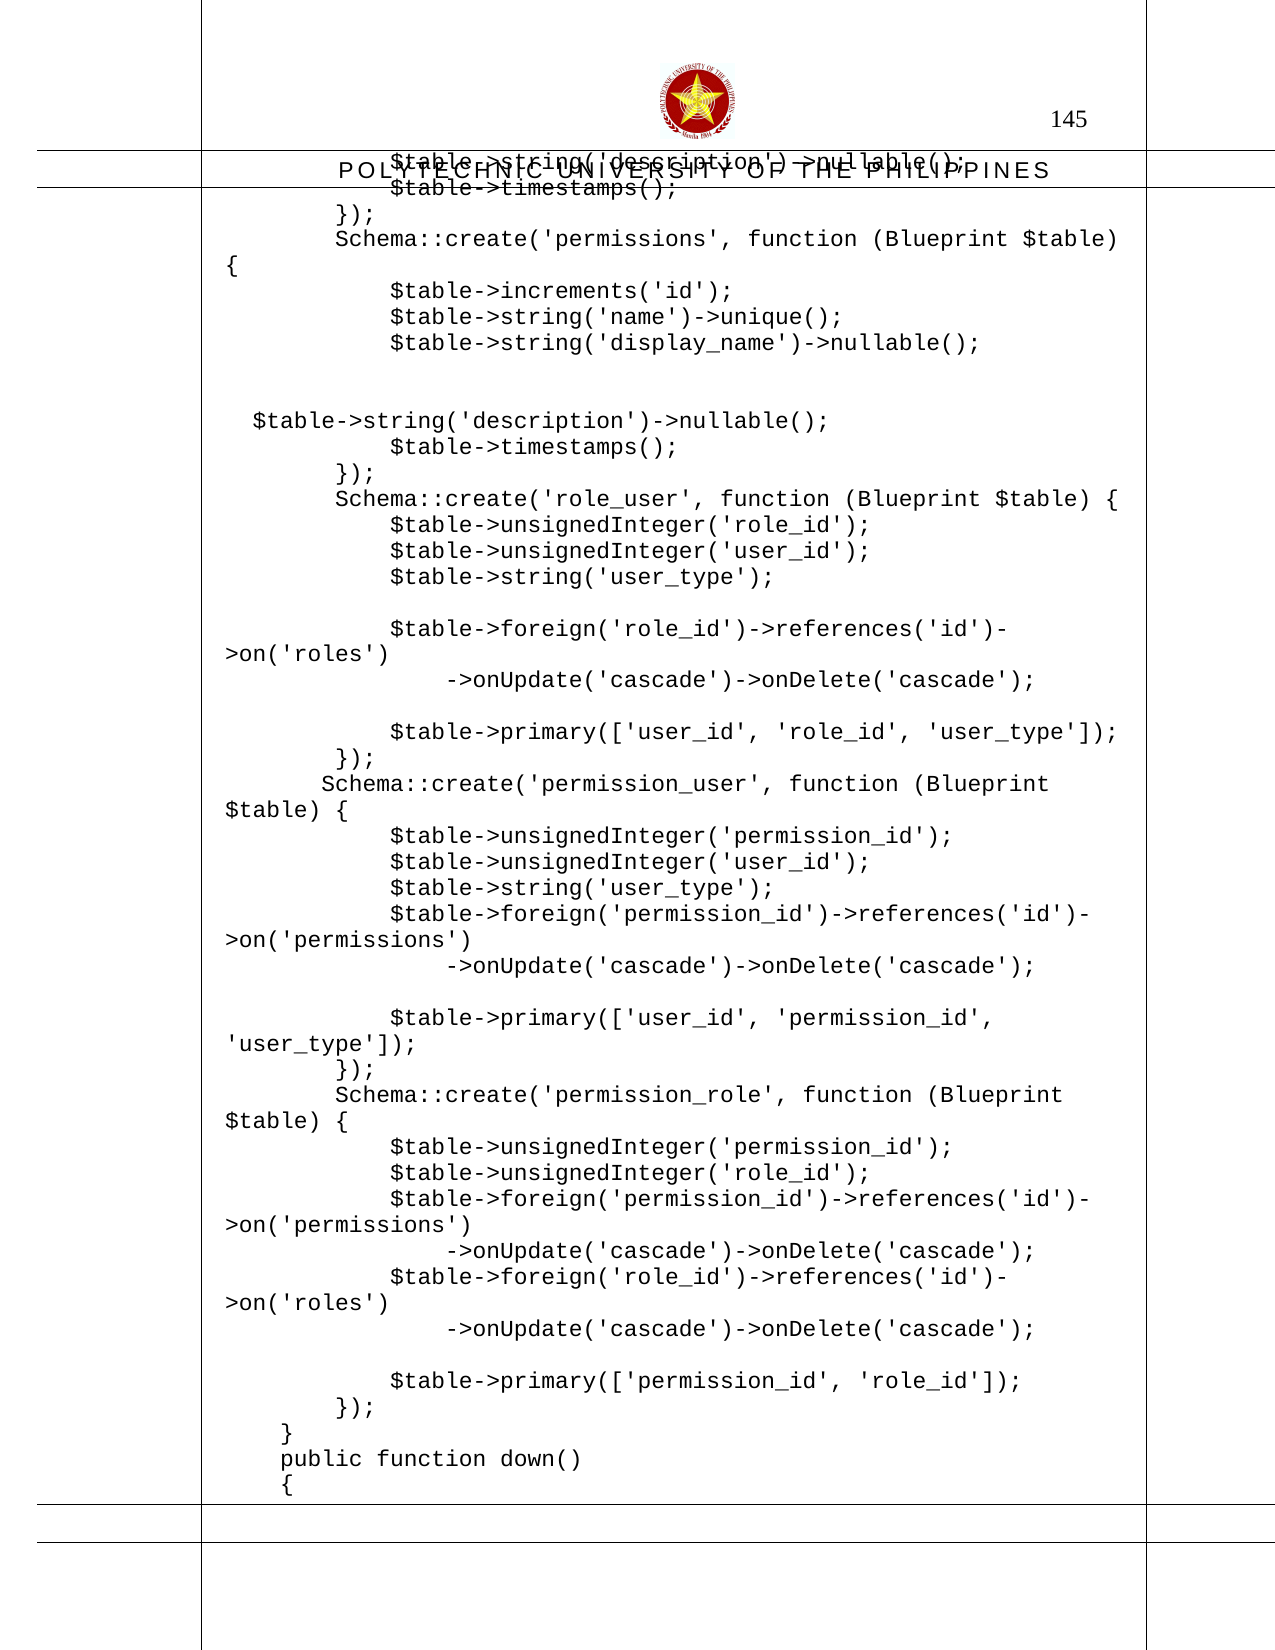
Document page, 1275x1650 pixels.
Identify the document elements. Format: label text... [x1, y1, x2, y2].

text Schema::create('permission_role', function (Blueprint $table) { [225, 1084, 1125, 1136]
text }); [225, 202, 1125, 228]
text $table->primary(['user_id', 'permission_id', 'user_type']); [225, 1006, 1125, 1058]
text Schema::create('permission_user', function (Blueprint $table) { [225, 772, 1125, 824]
text $table->timestamps(); [225, 176, 1125, 202]
text $table->string('name')->unique(); [225, 306, 1125, 332]
text $table->unsignedInteger('role_id'); [225, 513, 1125, 539]
text $table->string('user_type'); [225, 565, 1125, 591]
picture [660, 63, 735, 139]
text }); [225, 747, 1125, 772]
text $table->primary(['permission_id', 'role_id']); [225, 1369, 1125, 1395]
text Schema::create('permissions', function (Blueprint $table) { [225, 228, 1125, 280]
text $table->timestamps(); [225, 435, 1125, 461]
text ->onUpdate('cascade')->onDelete('cascade'); [225, 1239, 1125, 1265]
text ->onUpdate('cascade')->onDelete('cascade'); [225, 1317, 1125, 1343]
text $table->foreign('role_id')->references('id')->on('roles') [225, 1265, 1125, 1317]
text $table->string('user_type'); [225, 876, 1125, 902]
text $table->unsignedInteger('user_id'); [225, 850, 1125, 876]
text $table->string('display_name')->nullable(); [225, 332, 1125, 357]
text $table->foreign('permission_id')->references('id')->on('permissions') [225, 902, 1125, 954]
text $table->primary(['user_id', 'role_id', 'user_type']); [225, 721, 1125, 747]
text }); [225, 1058, 1125, 1084]
text $table->unsignedInteger('role_id'); [225, 1162, 1125, 1187]
text $table->foreign('role_id')->references('id')->on('roles') [225, 617, 1125, 669]
text $table->unsignedInteger('permission_id'); [225, 824, 1125, 850]
text ->onUpdate('cascade')->onDelete('cascade'); [225, 954, 1125, 980]
text $table->unsignedInteger('user_id'); [225, 539, 1125, 565]
text $table->string('description')->nullable(); [225, 409, 1125, 435]
text public function down() [225, 1447, 1125, 1473]
text ->onUpdate('cascade')->onDelete('cascade'); [225, 669, 1125, 695]
text { [225, 1473, 1125, 1499]
text $table->increments('id'); [225, 280, 1125, 306]
text Schema::create('role_user', function (Blueprint $table) { [225, 487, 1125, 513]
text }); [225, 1395, 1125, 1421]
text $table->unsignedInteger('permission_id'); [225, 1136, 1125, 1162]
text $table->foreign('permission_id')->references('id')->on('permissions') [225, 1187, 1125, 1239]
text $table->string('description')->nullable(); [225, 150, 1125, 176]
text }); [225, 461, 1125, 487]
text } [225, 1421, 1125, 1447]
